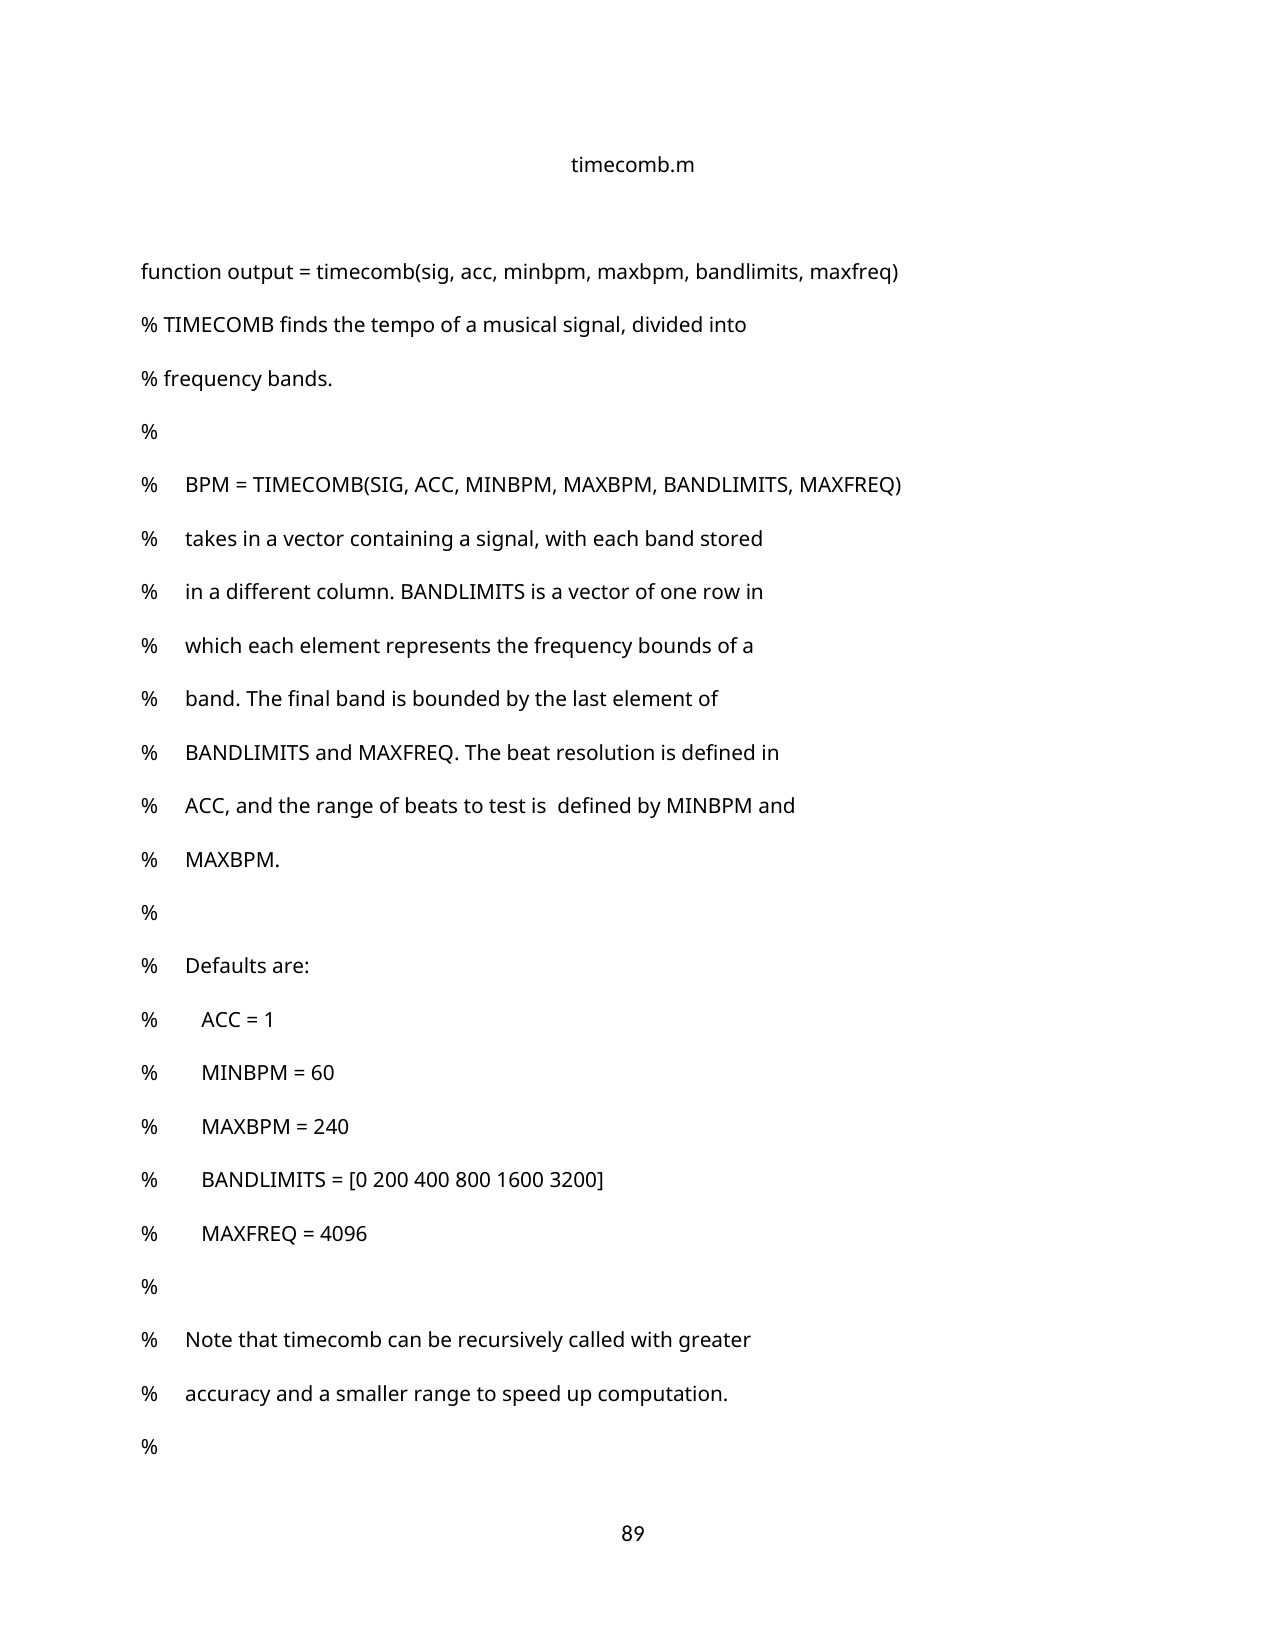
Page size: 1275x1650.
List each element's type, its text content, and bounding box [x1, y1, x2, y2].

text % [141, 898, 1125, 927]
text % Defaults are: [141, 952, 1125, 980]
text % band. The final band is bounded by the last element of [141, 684, 1125, 713]
text % BANDLIMITS = [0 200 400 800 1600 3200] [141, 1165, 1125, 1194]
text % which each element represents the frequency bounds of a [141, 631, 1125, 659]
text % Note that timecomb can be recursively called with greater [141, 1326, 1125, 1354]
text % takes in a vector containing a signal, with each band stored [141, 524, 1125, 552]
text % ACC, and the range of beats to test is defined by MINBPM and [141, 791, 1125, 820]
text % [141, 417, 1125, 446]
text % [141, 1272, 1125, 1301]
text % TIMECOMB finds the tempo of a musical signal, divided into [141, 310, 1125, 339]
text % accuracy and a smaller range to speed up computation. [141, 1379, 1125, 1407]
text % MAXBPM. [141, 845, 1125, 873]
text % BANDLIMITS and MAXFREQ. The beat resolution is defined in [141, 738, 1125, 766]
text % MINBPM = 60 [141, 1058, 1125, 1087]
text function output = timecomb(sig, acc, minbpm, maxbpm, bandlimits, maxfreq) [141, 257, 1125, 285]
text % in a different column. BANDLIMITS is a vector of one row in [141, 577, 1125, 606]
text % ACC = 1 [141, 1005, 1125, 1033]
text % MAXBPM = 240 [141, 1112, 1125, 1140]
text % MAXFREQ = 4096 [141, 1219, 1125, 1247]
text % [141, 1432, 1125, 1461]
text % BPM = TIMECOMB(SIG, ACC, MINBPM, MAXBPM, BANDLIMITS, MAXFREQ) [141, 471, 1125, 499]
text % frequency bands. [141, 364, 1125, 392]
text timecomb.m [141, 150, 1125, 178]
